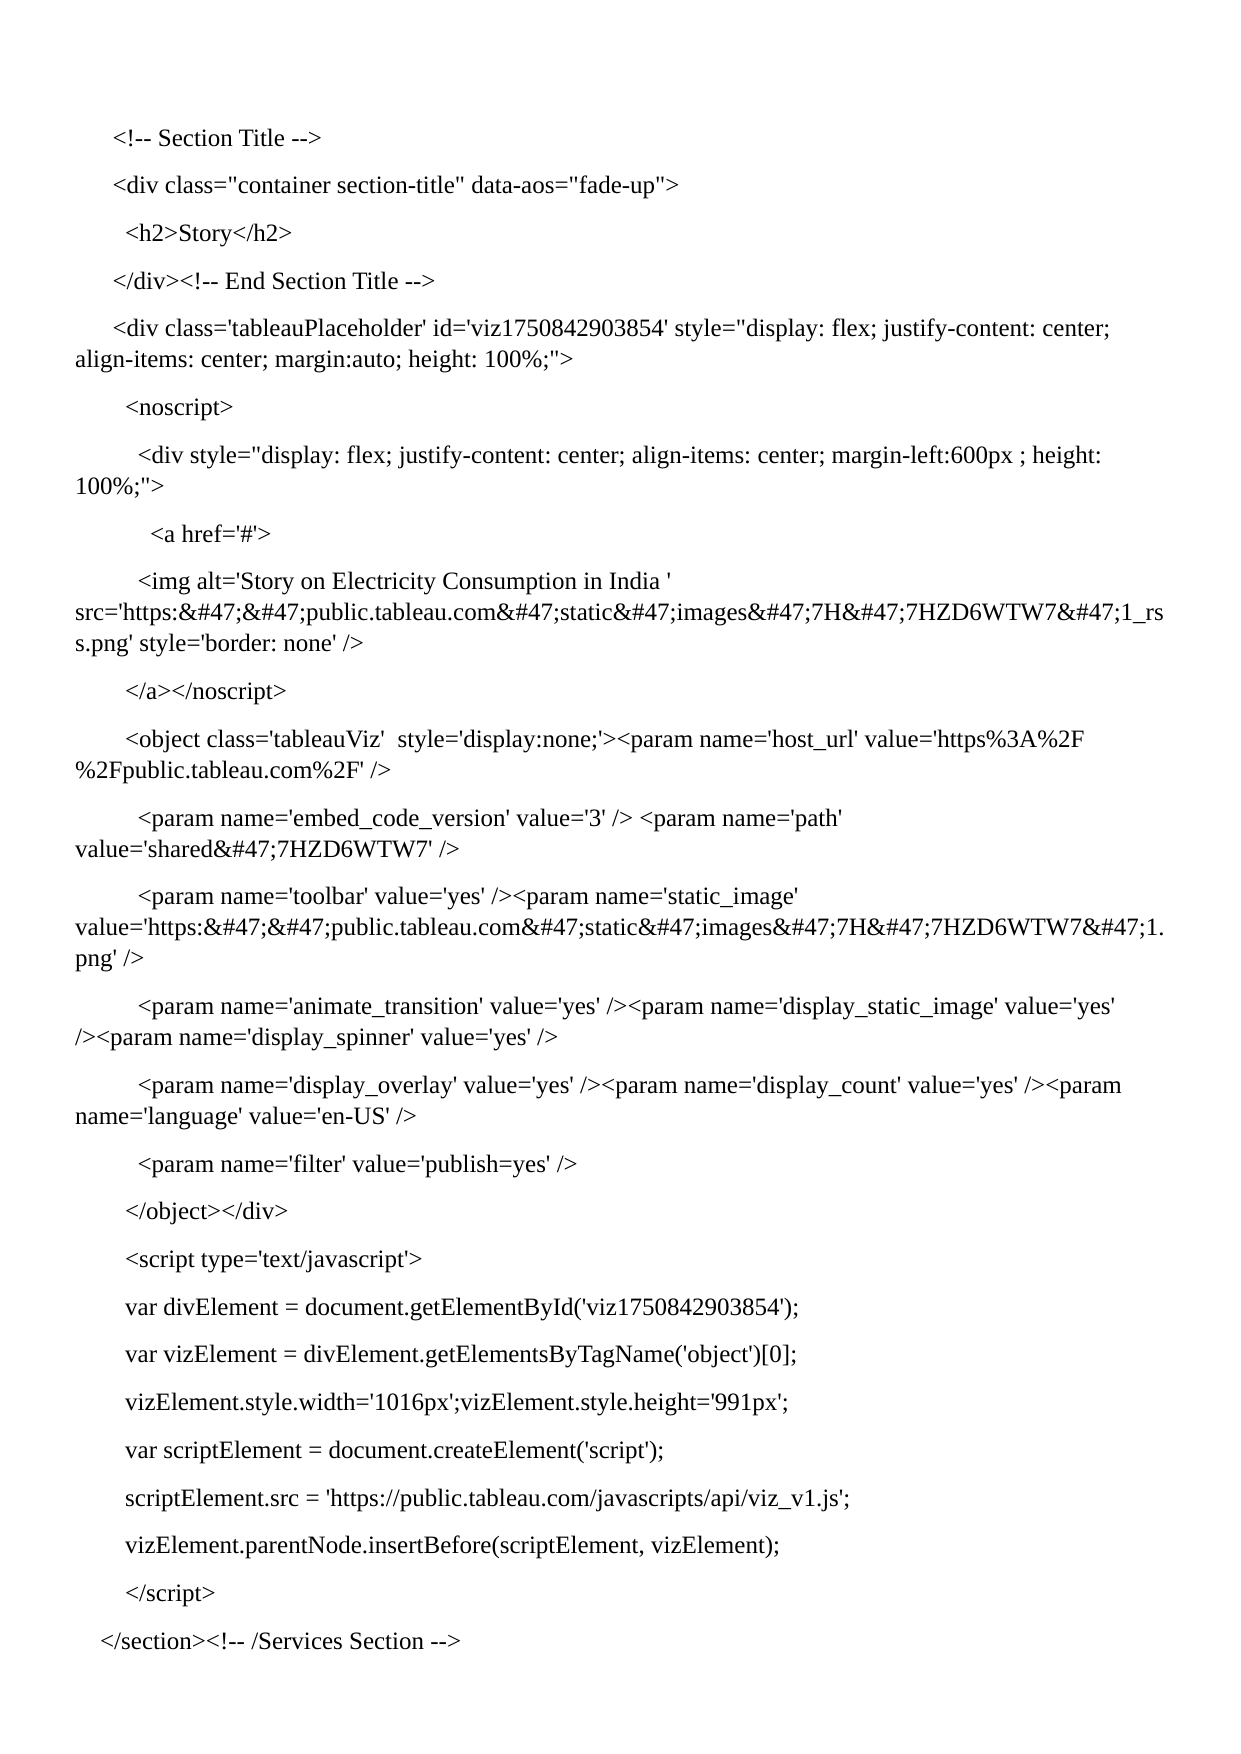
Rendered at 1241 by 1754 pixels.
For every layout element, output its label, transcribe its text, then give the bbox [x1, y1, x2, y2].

text <noscript> [75, 392, 1165, 421]
text <param name='filter' value='publish=yes' /> [75, 1149, 1165, 1177]
text <a href='#'> [75, 519, 1165, 547]
text var vizElement = divElement.getElementsByTagName('object')[0]; [75, 1339, 1165, 1368]
text <!-- Section Title --> [75, 123, 1165, 151]
text vizElement.style.width='1016px';vizElement.style.height='991px'; [75, 1387, 1165, 1416]
text vizElement.parentNode.insertBefore(scriptElement, vizElement); [75, 1530, 1165, 1559]
text <param name='animate_transition' value='yes' /><param name='display_static_image' value='yes' /><param name='display_spinner' value='yes' /> [75, 991, 1165, 1051]
text </a></noscript> [75, 676, 1165, 705]
text <script type='text/javascript'> [75, 1244, 1165, 1273]
text </script> [75, 1578, 1165, 1607]
text scriptElement.src = 'https://public.tableau.com/javascripts/api/viz_v1.js'; [75, 1483, 1165, 1511]
text var divElement = document.getElementById('viz1750842903854'); [75, 1292, 1165, 1321]
text <div class='tableauPlaceholder' id='viz1750842903854' style="display: flex; justify-content: center; align-items: center; margin:auto; height: 100%;"> [75, 313, 1165, 373]
text <img alt='Story on Electricity Consumption in India ' src='https:&#47;&#47;public.tableau.com&#47;static&#47;images&#47;7H&#47;7HZD6WTW7&#47;1_rss.png' style='border: none' /> [75, 566, 1165, 657]
text <param name='toolbar' value='yes' /><param name='static_image' value='https:&#47;&#47;public.tableau.com&#47;static&#47;images&#47;7H&#47;7HZD6WTW7&#47;1.png' /> [75, 881, 1165, 972]
text </object></div> [75, 1196, 1165, 1225]
text </section><!-- /Services Section --> [75, 1626, 1165, 1654]
text <param name='embed_code_version' value='3' /> <param name='path' value='shared&#47;7HZD6WTW7' /> [75, 803, 1165, 862]
text <h2>Story</h2> [75, 218, 1165, 247]
text <div class="container section-title" data-aos="fade-up"> [75, 170, 1165, 199]
text var scriptElement = document.createElement('script'); [75, 1435, 1165, 1464]
text </div><!-- End Section Title --> [75, 266, 1165, 294]
text <param name='display_overlay' value='yes' /><param name='display_count' value='yes' /><param name='language' value='en-US' /> [75, 1070, 1165, 1130]
text <object class='tableauViz' style='display:none;'><param name='host_url' value='https%3A%2F%2Fpublic.tableau.com%2F' /> [75, 724, 1165, 784]
text <div style="display: flex; justify-content: center; align-items: center; margin-left:600px ; height: 100%;"> [75, 440, 1165, 500]
